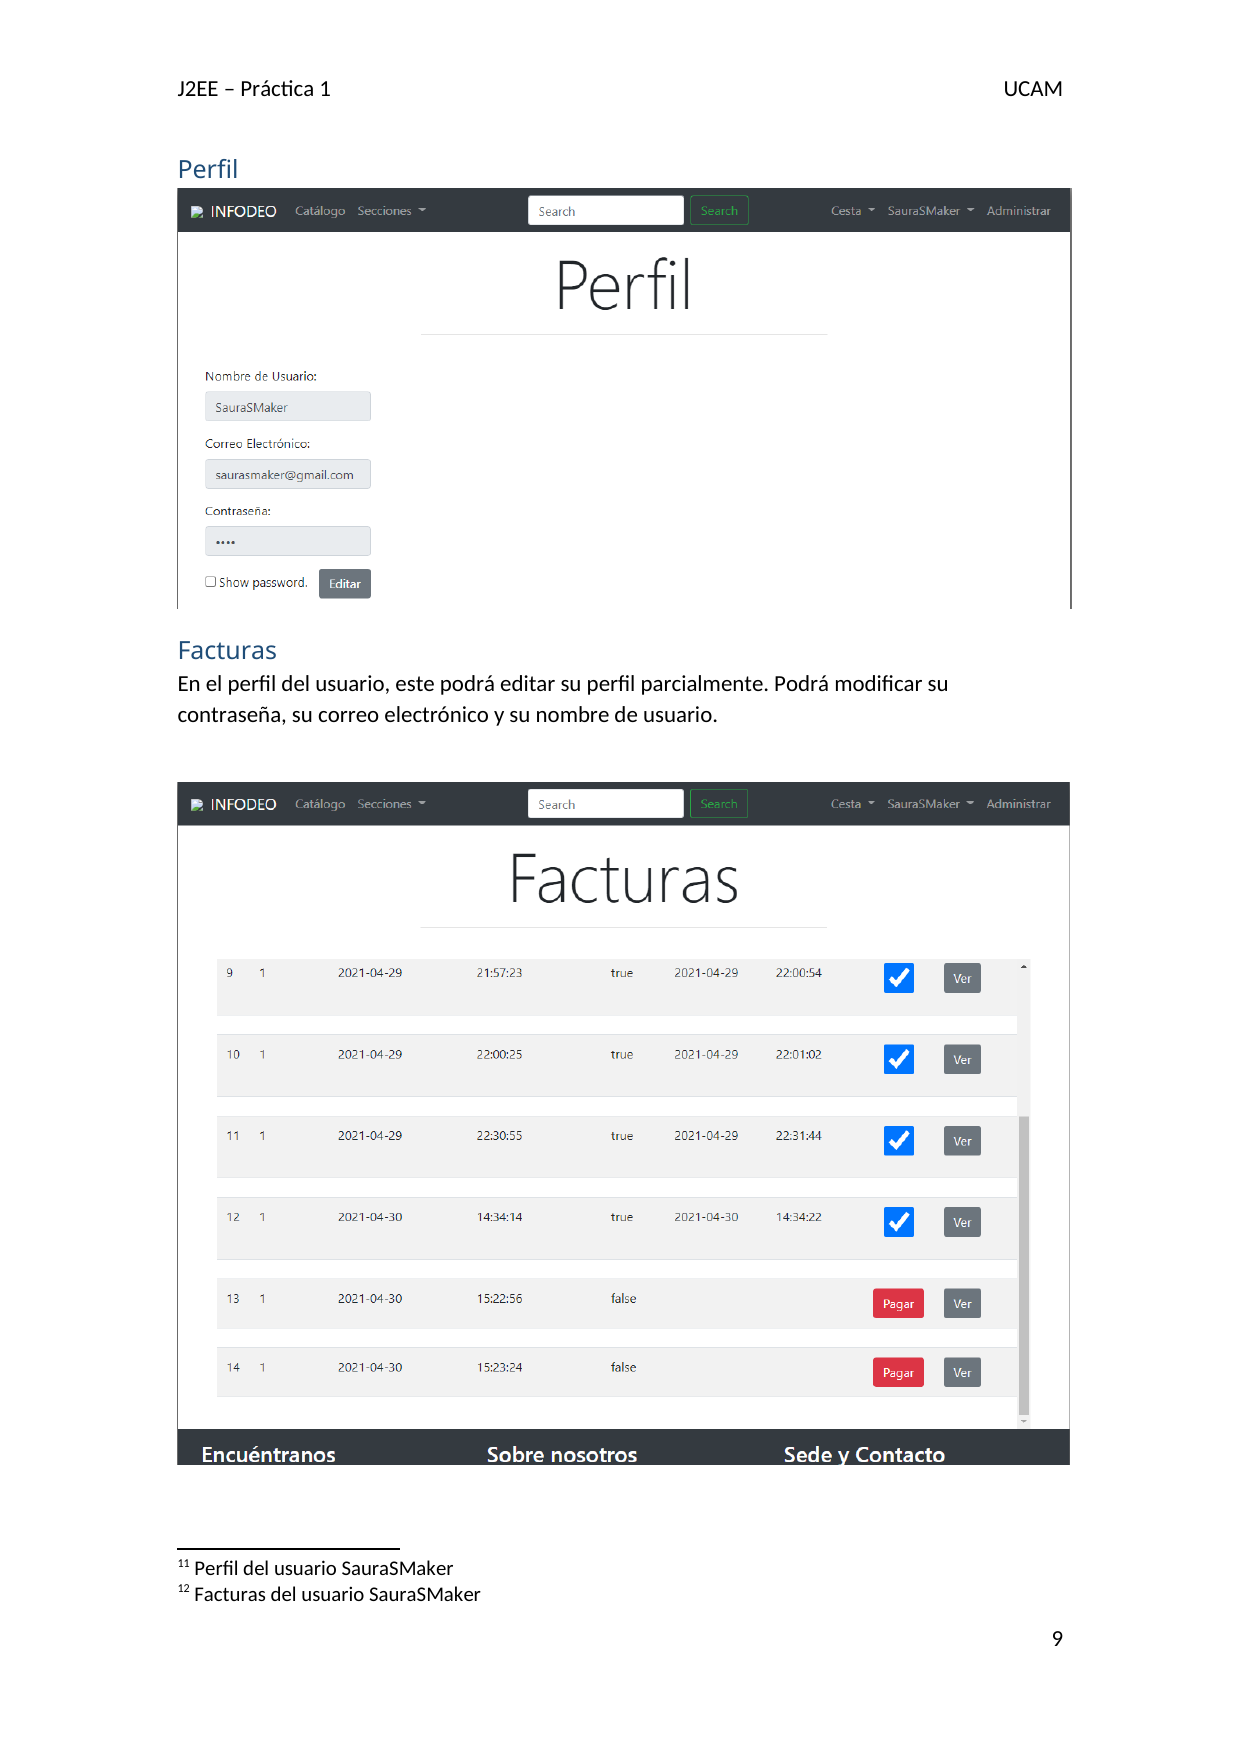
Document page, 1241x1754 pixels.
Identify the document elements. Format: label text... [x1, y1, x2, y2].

subtitle Facturas [177, 633, 1063, 667]
subtitle Perfil [177, 152, 1063, 186]
picture [177, 782, 1070, 1465]
text En el perfil del usuario, este podrá editar su perfil parcialmente. Podrá modificar su contraseña, su correo electrónico y su nombre de usuario. [177, 669, 1063, 782]
picture [177, 188, 1072, 609]
